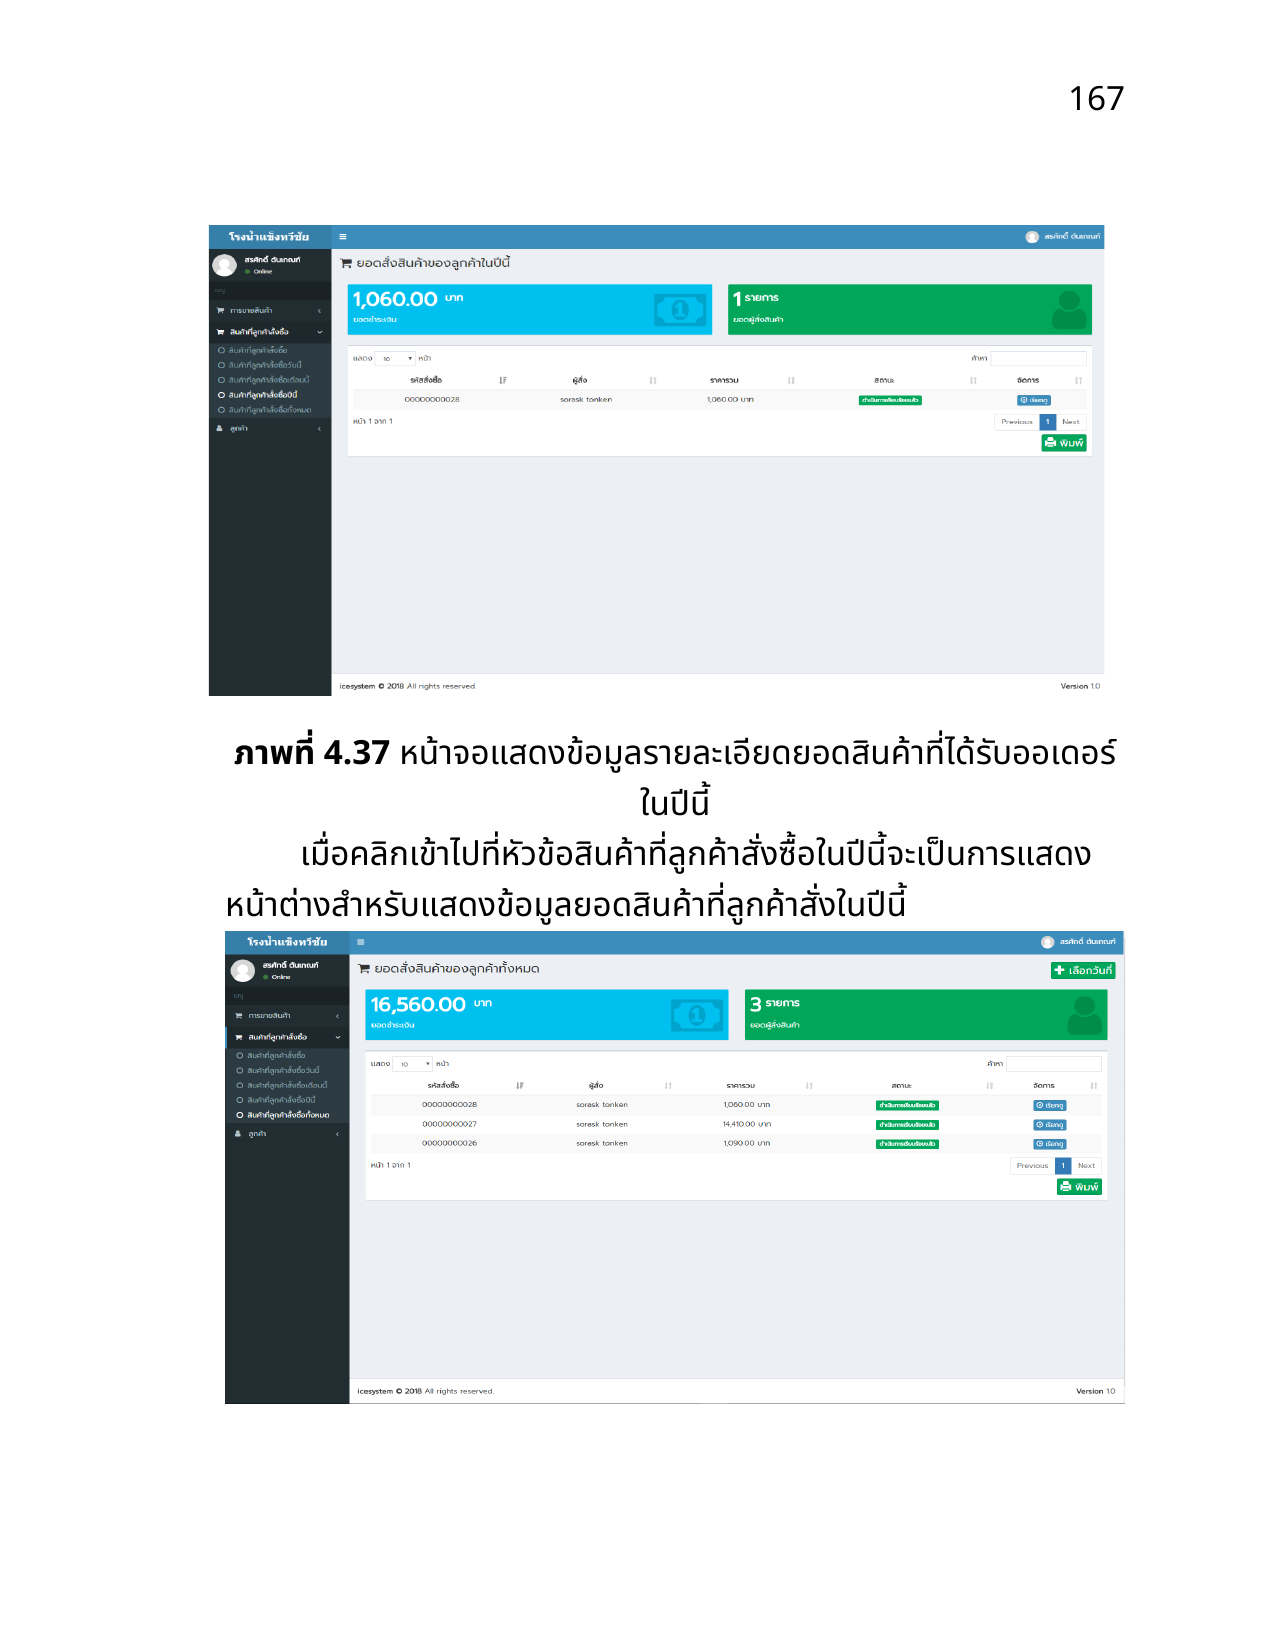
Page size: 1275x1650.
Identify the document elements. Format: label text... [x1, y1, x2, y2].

picture [207, 225, 1104, 694]
picture [225, 931, 1125, 1404]
text เมื่อคลิกเข้าไปที่หัวข้อสินค้าที่ลูกค้าสั่งซื้อในปีนี้จะเป็นการแสดงหน้าต่างสำหรับแสดงข้อมูลยอดสินค้าที่ลูกค้าสั่งในปีนี้ [225, 830, 1125, 931]
